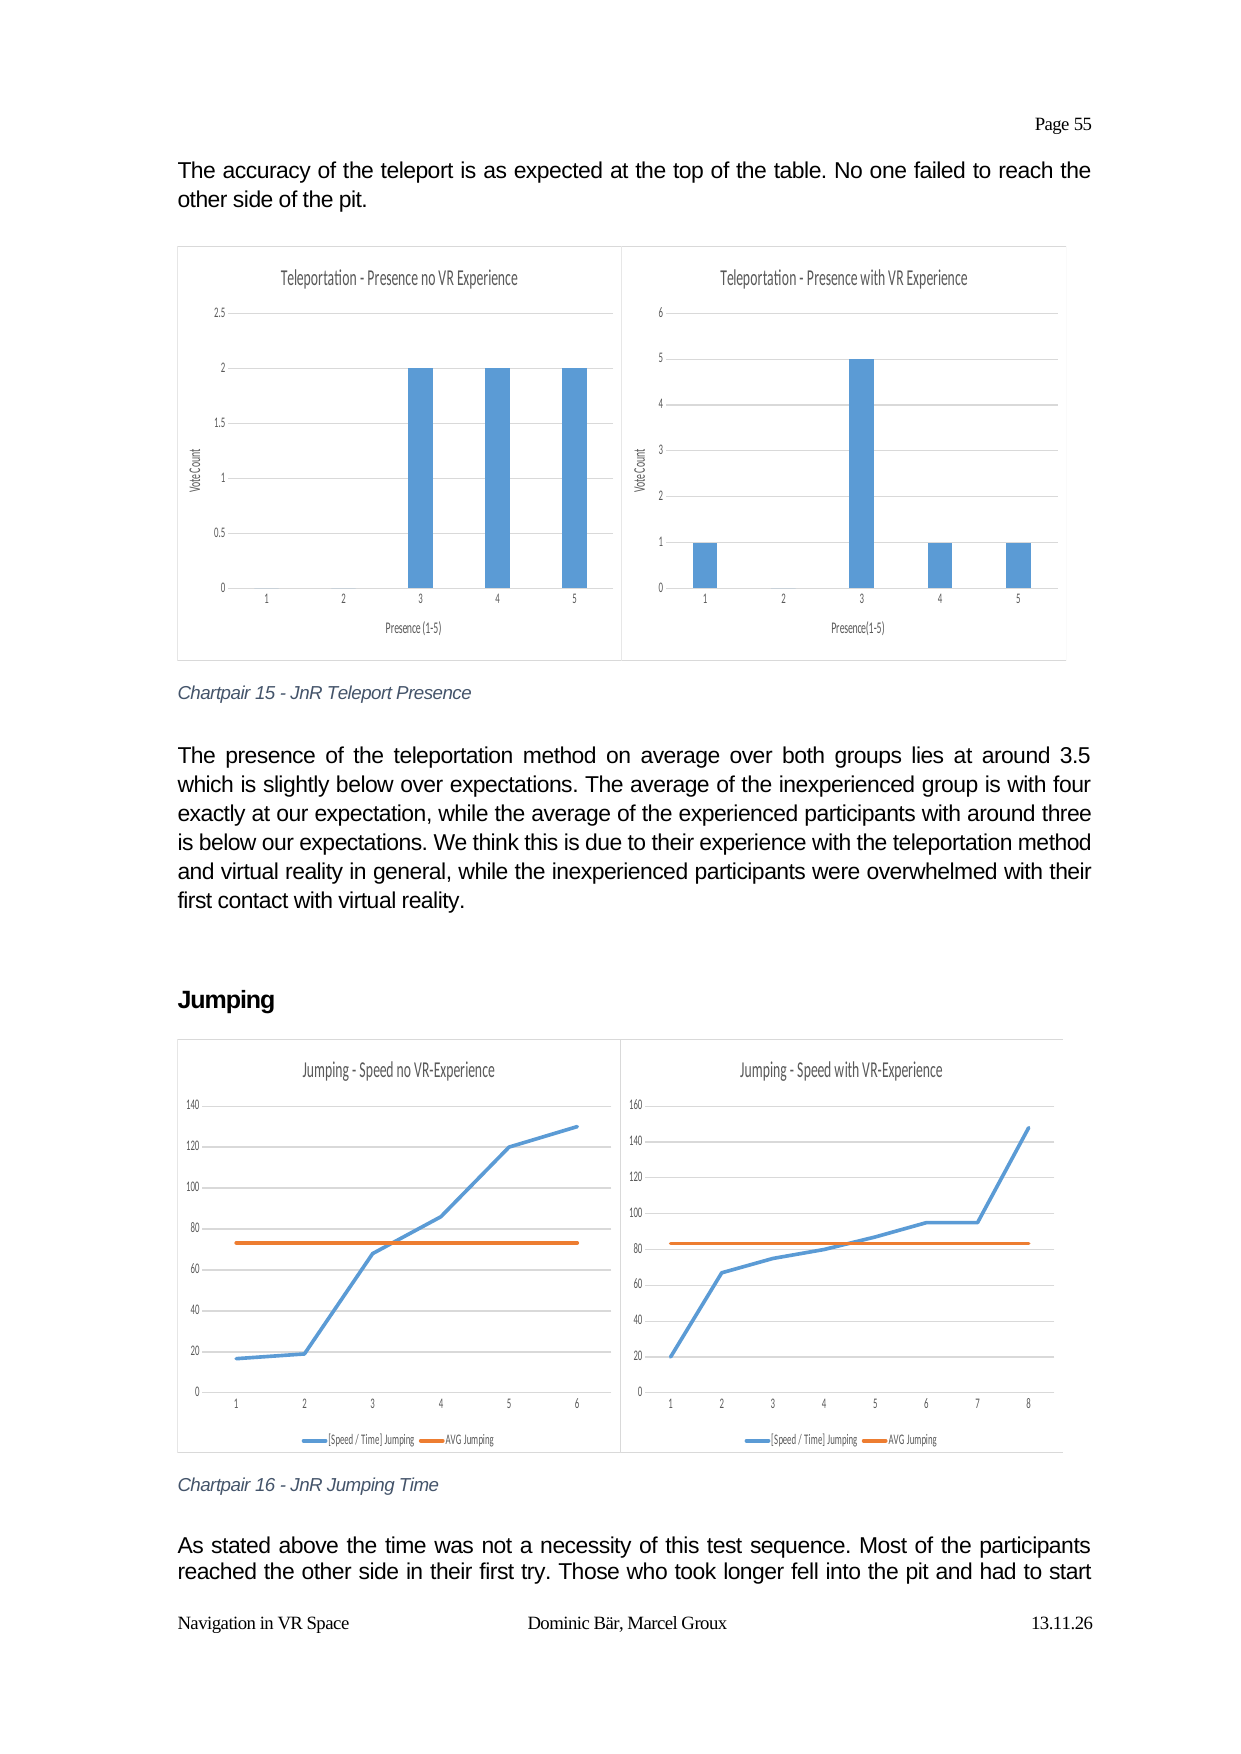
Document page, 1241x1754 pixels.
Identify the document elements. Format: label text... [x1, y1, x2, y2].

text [177, 1532, 1092, 1584]
text The presence of the teleportation method on average over both groups lies at around 3.5 which is slightly below over expectations. The average of the inexperienced group is with four exactly at our expectation, while the average of the experienced participants with around three is below our expectations. We think this is due to their experience with the teleportation method and virtual reality in general, while the inexperienced participants were overwhelmed with their first contact with virtual reality. [177, 740, 1092, 915]
text Chartpair 16 - JnR Jumping Time [177, 1473, 1092, 1495]
subtitle Jumping [177, 986, 1092, 1014]
text Chartpair 15 - JnR Teleport Presence [177, 682, 1092, 703]
text The accuracy of the teleport is as expected at the top of the table. No one failed to reach the other side of the pit. [177, 155, 1092, 213]
